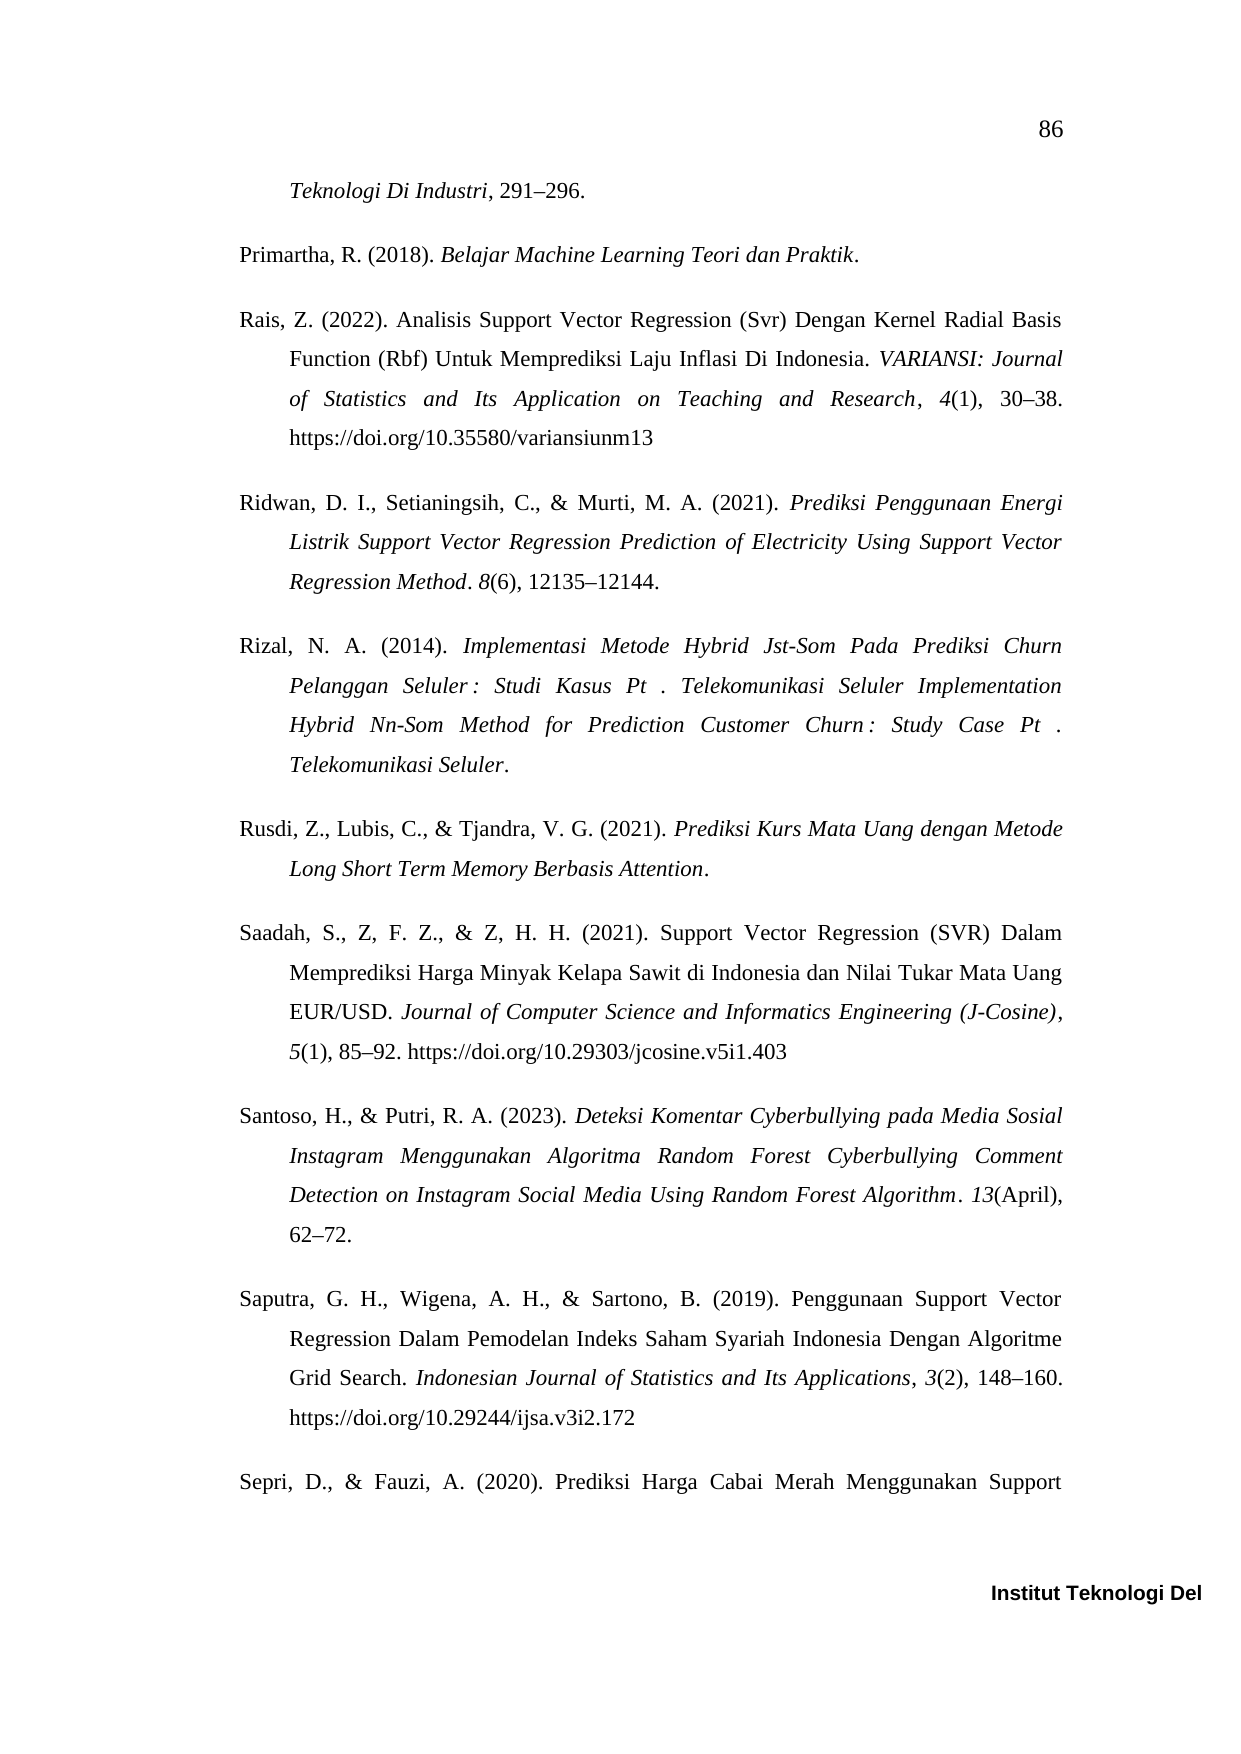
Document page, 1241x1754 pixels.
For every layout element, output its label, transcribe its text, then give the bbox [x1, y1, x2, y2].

text Santoso, H., & Putri, R. A. (2023). Deteksi Komentar Cyberbullying pada Media Sosial Instagram Menggunakan Algoritma Random Forest Cyberbullying Comment Detection on Instagram Social Media Using Random Forest Algorithm. 13(April), 62–72. [239, 1102, 1063, 1247]
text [239, 177, 1063, 203]
text Rizal, N. A. (2014). Implementasi Metode Hybrid Jst-Som Pada Prediksi Churn Pelanggan Seluler : Studi Kasus Pt . Telekomunikasi Seluler Implementation Hybrid Nn-Som Method for Prediction Customer Churn : Study Case Pt . Telekomunikasi Seluler. [239, 632, 1063, 777]
text Primartha, R. (2018). Belajar Machine Learning Teori dan Praktik. [239, 242, 1063, 268]
text Rais, Z. (2022). Analisis Support Vector Regression (Svr) Dengan Kernel Radial Basis Function (Rbf) Untuk Memprediksi Laju Inflasi Di Indonesia. VARIANSI: Journal of Statistics and Its Application on Teaching and Research, 4(1), 30–38. https://doi.org/10.35580/variansiunm13 [239, 306, 1063, 451]
text Saputra, G. H., Wigena, A. H., & Sartono, B. (2019). Penggunaan Support Vector Regression Dalam Pemodelan Indeks Saham Syariah Indonesia Dengan Algoritme Grid Search. Indonesian Journal of Statistics and Its Applications, 3(2), 148–160. https://doi.org/10.29244/ijsa.v3i2.172 [239, 1285, 1063, 1430]
text Ridwan, D. I., Setianingsih, C., & Murti, M. A. (2021). Prediksi Penggunaan Energi Listrik Support Vector Regression Prediction of Electricity Using Support Vector Regression Method. 8(6), 12135–12144. [239, 489, 1063, 594]
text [239, 1468, 1063, 1494]
text Rusdi, Z., Lubis, C., & Tjandra, V. G. (2021). Prediksi Kurs Mata Uang dengan Metode Long Short Term Memory Berbasis Attention. [239, 815, 1063, 881]
text Saadah, S., Z, F. Z., & Z, H. H. (2021). Support Vector Regression (SVR) Dalam Memprediksi Harga Minyak Kelapa Sawit di Indonesia dan Nilai Tukar Mata Uang EUR/USD. Journal of Computer Science and Informatics Engineering (J-Cosine), 5(1), 85–92. https://doi.org/10.29303/jcosine.v5i1.403 [239, 919, 1063, 1064]
